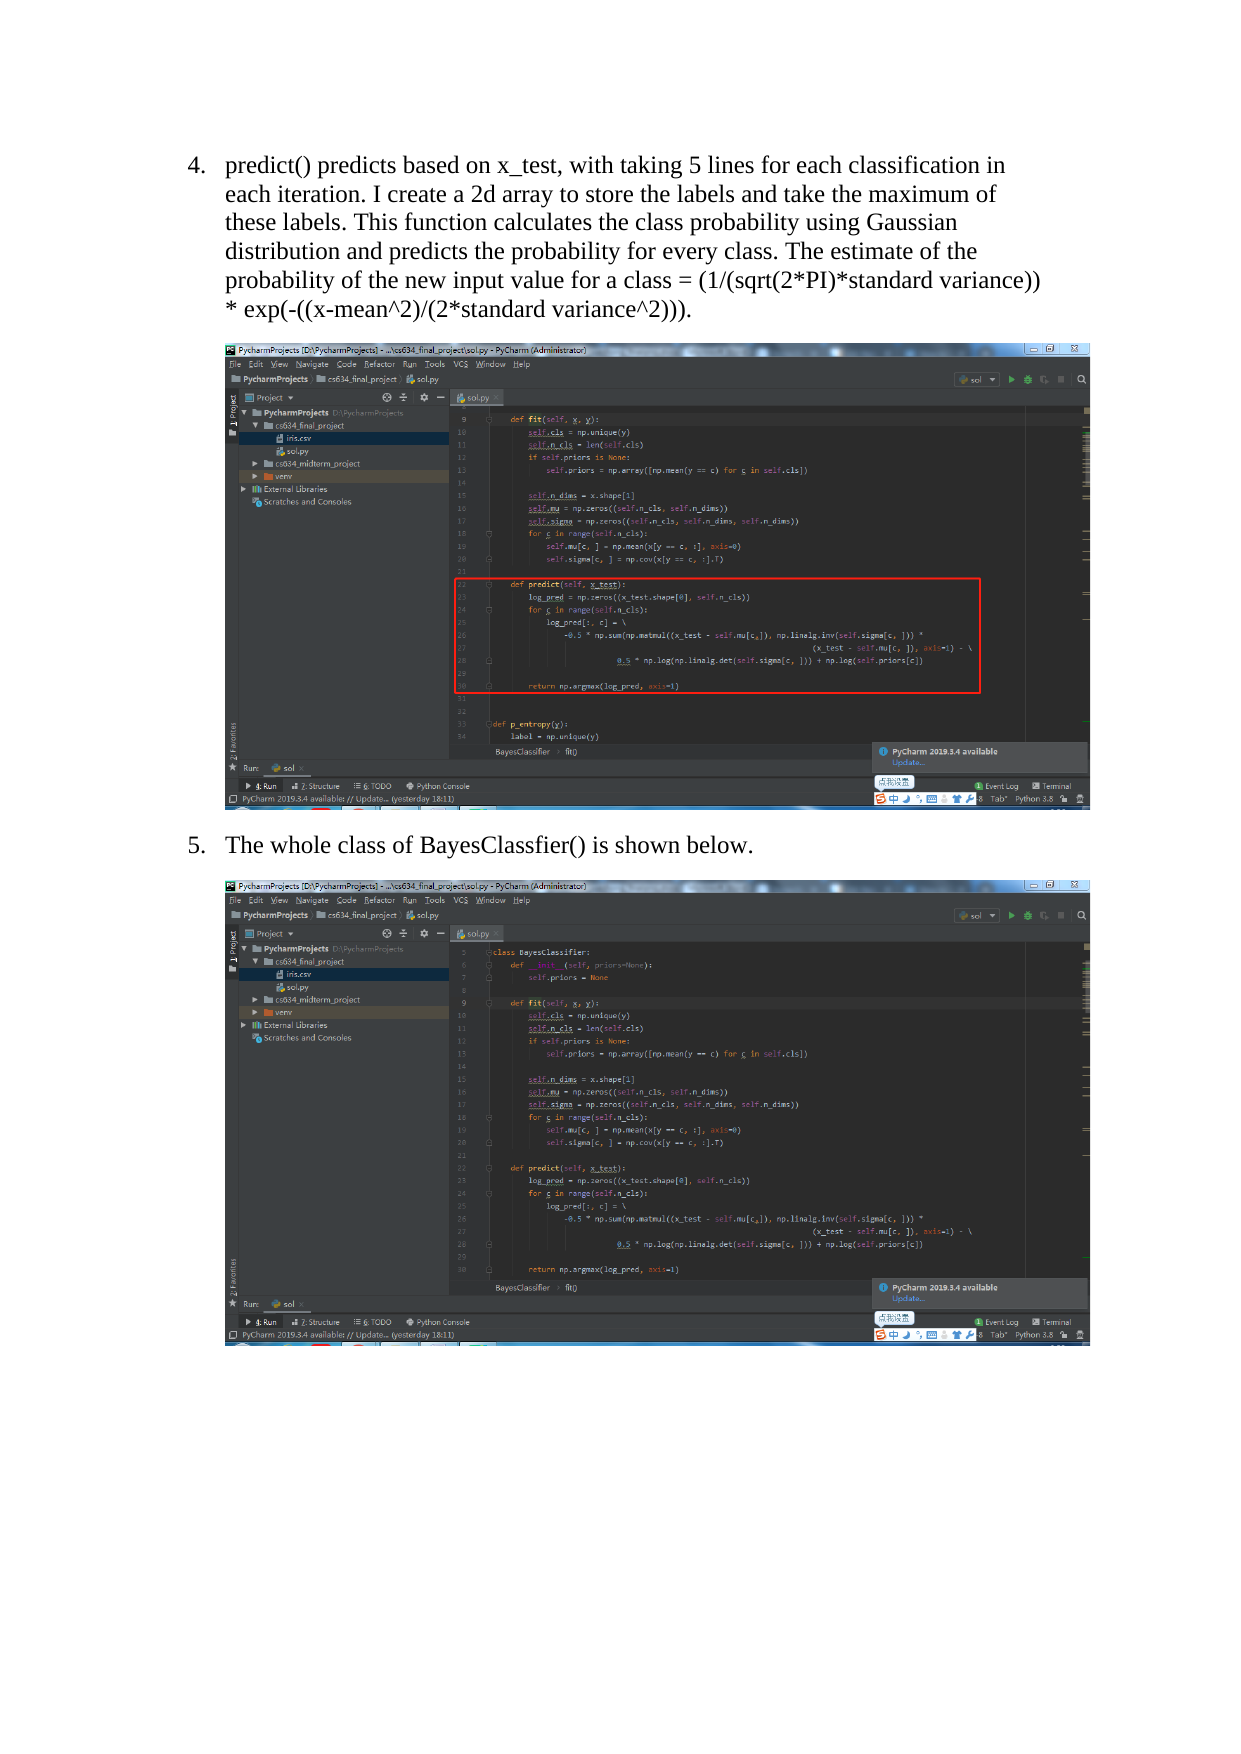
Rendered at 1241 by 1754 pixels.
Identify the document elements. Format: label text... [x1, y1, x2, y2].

picture [225, 880, 1091, 1346]
list predict() predicts based on x_test, with taking 5 lines for each classification in each iteration. I create a 2d array to store the labels and take the maximum of these labels. This function calculates the class probability using Gaussian distribution and predicts the probability for every class. The estimate of the probability of the new input value for a class = (1/(sqrt(2*PI)*standard variance)) * exp(-((x-mean^2)/(2*standard variance^2))). [187, 150, 1053, 322]
list The whole class of BayesClassfier() is shown below. [187, 830, 1053, 859]
picture [225, 343, 1091, 810]
